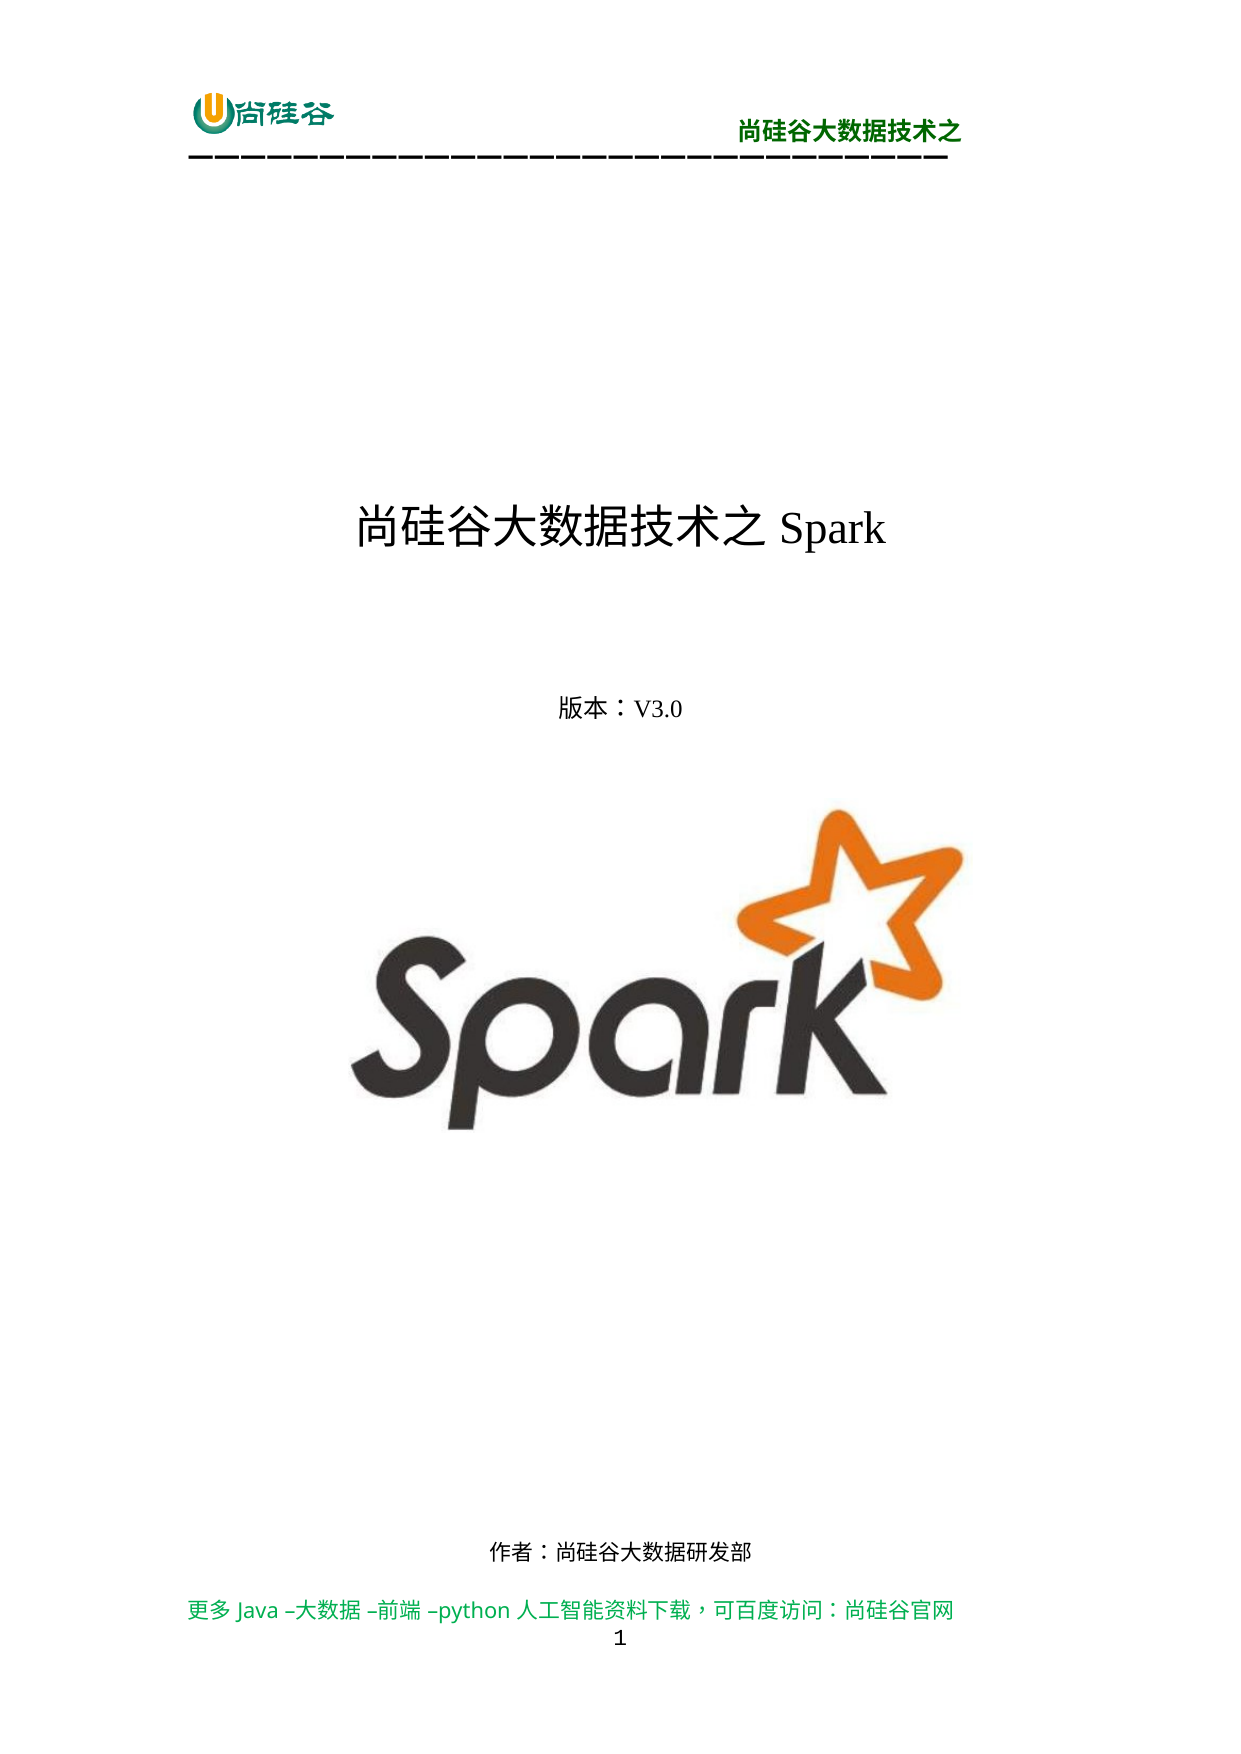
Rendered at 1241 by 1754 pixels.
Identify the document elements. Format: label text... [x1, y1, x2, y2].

picture [187, 88, 338, 138]
picture [348, 798, 973, 1133]
title 尚硅谷大数据技术之 Spark [347, 495, 893, 557]
text 作者：尚硅谷大数据研发部 [284, 1537, 957, 1567]
text 版本：V3.0 [284, 691, 957, 724]
